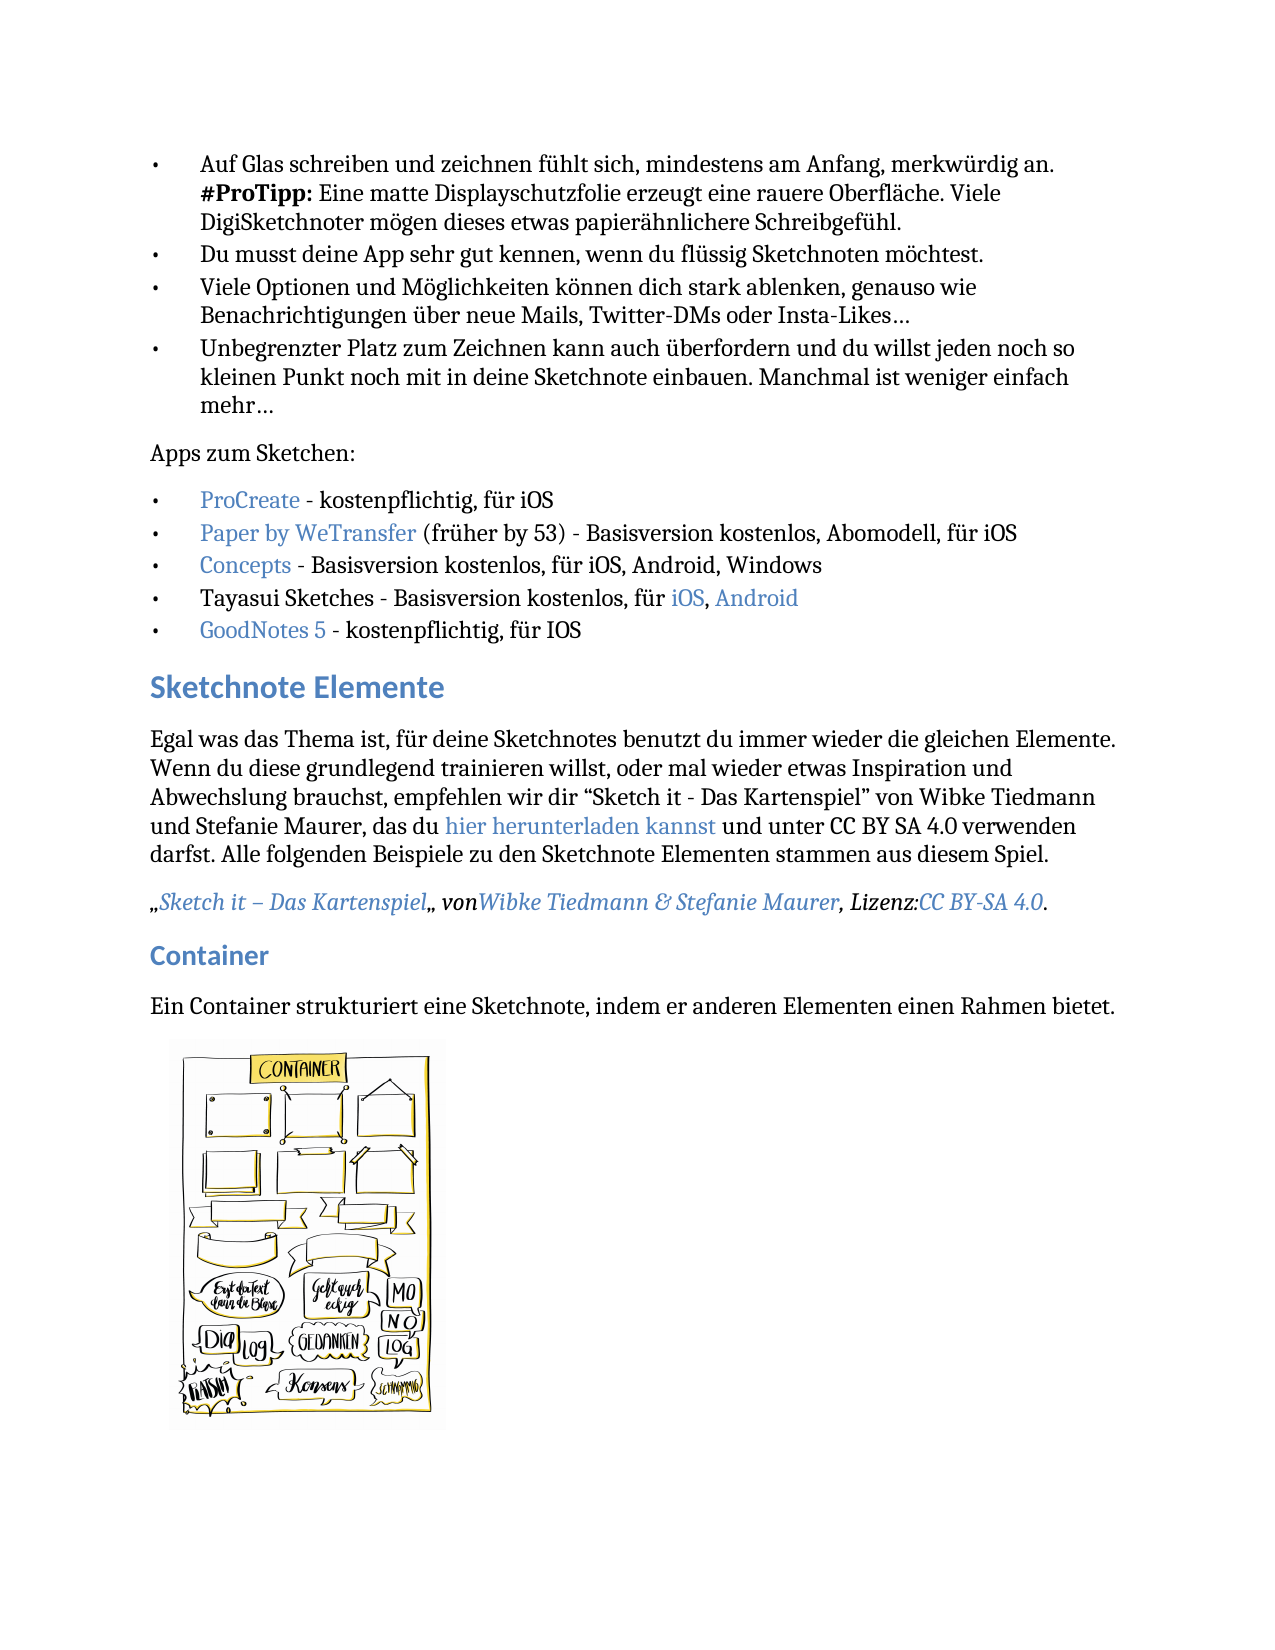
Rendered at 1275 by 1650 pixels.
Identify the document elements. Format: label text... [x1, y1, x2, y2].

list Viele Optionen und Möglichkeiten können dich stark ablenken, genauso wie Benachrichtigungen über neue Mails, Twitter-DMs oder Insta-Likes… [150, 272, 1125, 330]
list Paper by WeTransfer (früher by 53) - Basisversion kostenlos, Abomodell, für iOS [150, 519, 1125, 547]
list ProCreate - kostenpflichtig, für iOS [150, 486, 1125, 515]
list Concepts - Basisversion kostenlos, für iOS, Android, Windows [150, 551, 1125, 580]
subtitle Container [150, 937, 1125, 973]
text Egal was das Thema ist, für deine Sketchnotes benutzt du immer wieder die gleichen Elemente. Wenn du diese grundlegend trainieren willst, oder mal wieder etwas Inspiration und Abwechslung brauchst, empfehlen wir dir “Sketch it - Das Kartenspiel” von Wibke Tiedmann und Stefanie Maurer, das du hier herunterladen kannst und unter CC BY SA 4.0 verwenden darfst. Alle folgenden Beispiele zu den Sketchnote Elementen stammen aus diesem Spiel. [150, 725, 1125, 869]
text Ein Container strukturiert eine Sketchnote, indem er anderen Elementen einen Rahmen bietet. [150, 992, 1125, 1021]
picture [168, 1039, 447, 1430]
list Du musst deine App sehr gut kennen, wenn du flüssig Sketchnoten möchtest. [150, 240, 1125, 269]
list Auf Glas schreiben und zeichnen fühlt sich, mindestens am Anfang, merkwürdig an. #ProTipp: Eine matte Displayschutzfolie erzeugt eine rauere Oberfläche. Viele DigiSketchnoter mögen dieses etwas papierähnlichere Schreibgefühl. [150, 150, 1125, 236]
list Unbegrenzter Platz zum Zeichnen kann auch überfordern und du willst jeden noch so kleinen Punkt noch mit in deine Sketchnote einbauen. Manchmal ist weniger einfach mehr… [150, 334, 1125, 420]
text Apps zum Sketchen: [150, 439, 1125, 467]
text „Sketch it – Das Kartenspiel„ vonWibke Tiedmann & Stefanie Maurer, Lizenz:CC BY-SA 4.0. [150, 888, 1125, 917]
list GoodNotes 5 - kostenpflichtig, für IOS [150, 616, 1125, 645]
list Tayasui Sketches - Basisversion kostenlos, für iOS, Android [150, 584, 1125, 612]
subtitle Sketchnote Elemente [150, 666, 1125, 707]
